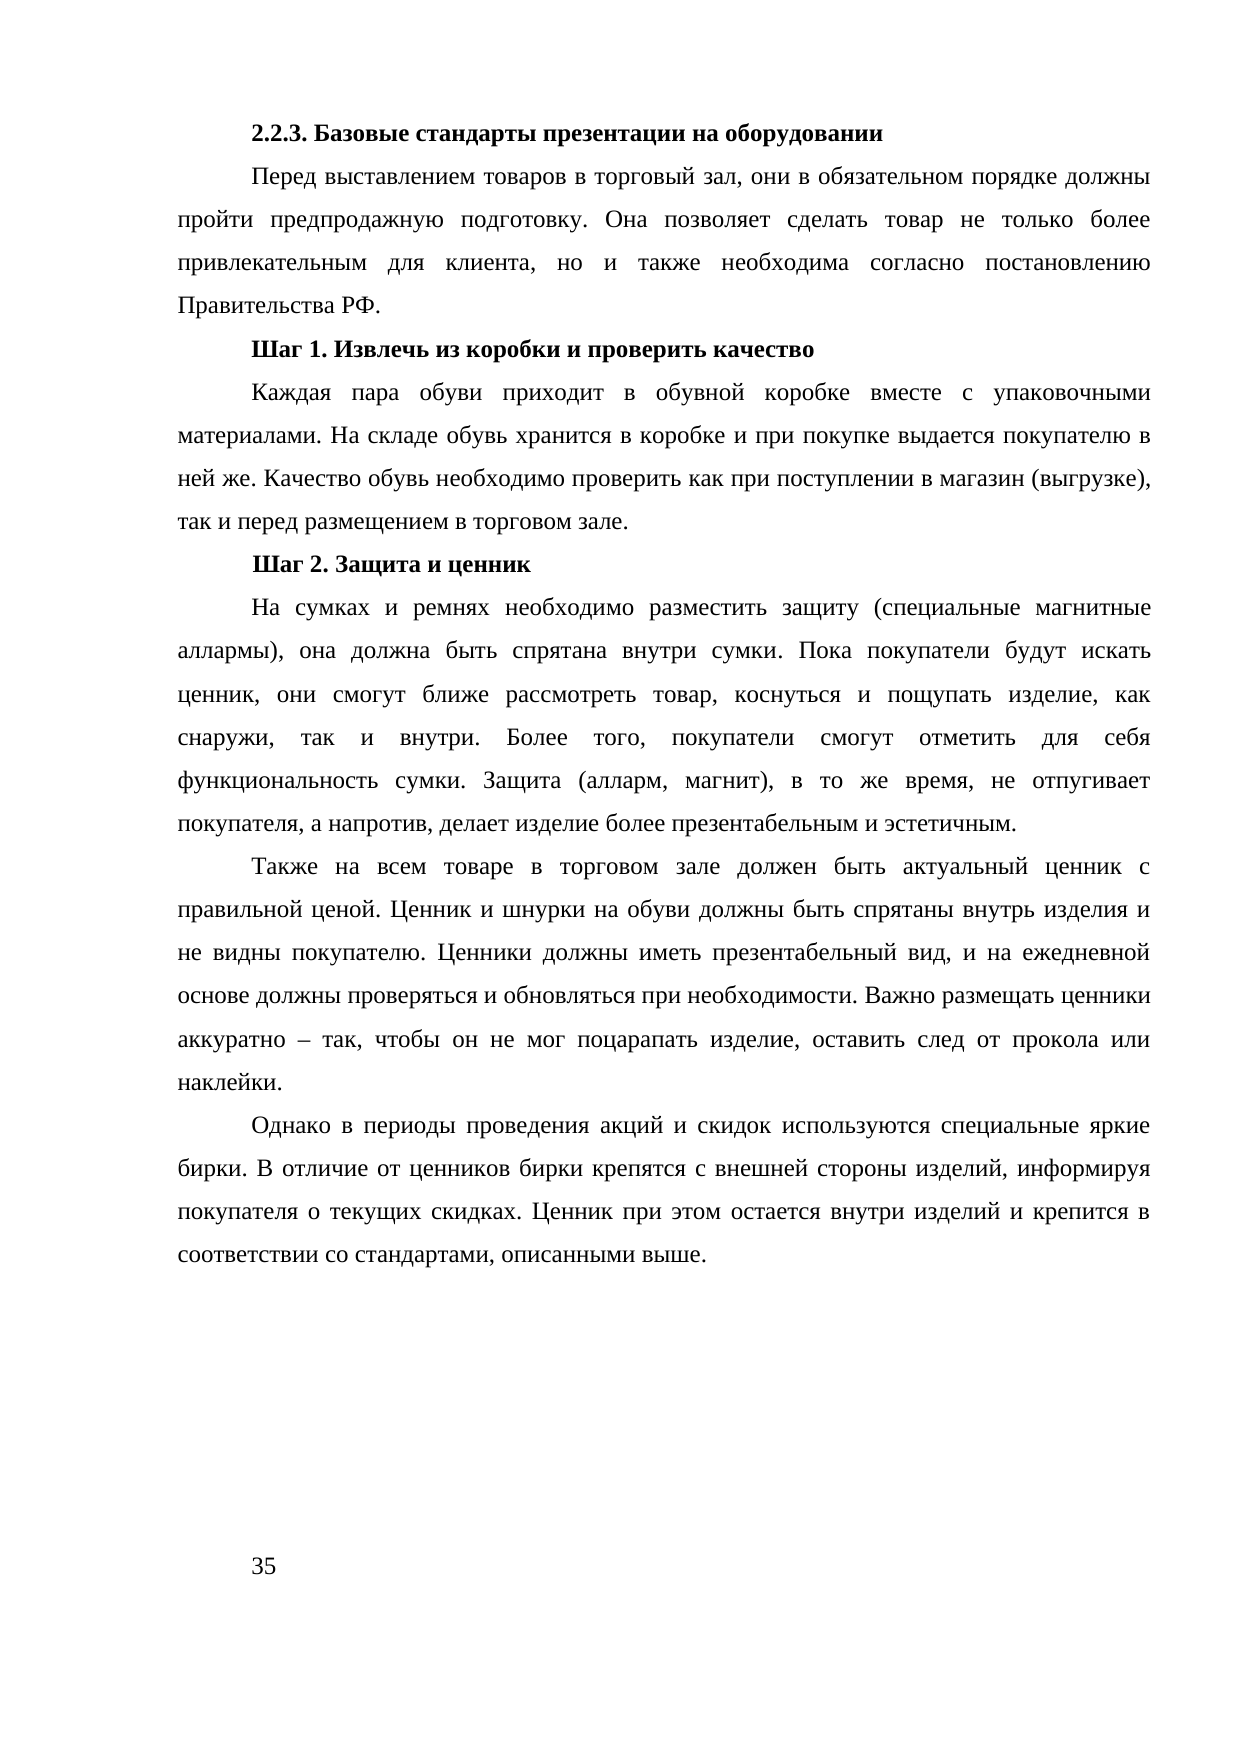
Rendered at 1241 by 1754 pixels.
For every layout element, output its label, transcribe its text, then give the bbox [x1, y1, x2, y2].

text На сумках и ремнях необходимо разместить защиту (специальные магнитные аллармы), она должна быть спрятана внутри сумки. Пока покупатели будут искать ценник, они смогут ближе рассмотреть товар, коснуться и пощупать изделие, как снаружи, так и внутри. Более того, покупатели смогут отметить для себя функциональность сумки. Защита (алларм, магнит), в то же время, не отпугивает покупателя, а напротив, делает изделие более презентабельным и эстетичным. [177, 592, 1152, 837]
text Однако в периоды проведения акций и скидок используются специальные яркие бирки. В отличие от ценников бирки крепятся с внешней стороны изделий, информируя покупателя о текущих скидках. Ценник при этом остается внутри изделий и крепится в соответствии со стандартами, описанными выше. [177, 1110, 1152, 1268]
text Также на всем товаре в торговом зале должен быть актуальный ценник с правильной ценой. Ценник и шнурки на обуви должны быть спрятаны внутрь изделия и не видны покупателю. Ценники должны иметь презентабельный вид, и на ежедневной основе должны проверяться и обновляться при необходимости. Важно размещать ценники аккуратно – так, чтобы он не мог поцарапать изделие, оставить след от прокола или наклейки. [177, 851, 1152, 1096]
text Перед выставлением товаров в торговый зал, они в обязательном порядке должны пройти предпродажную подготовку. Она позволяет сделать товар не только более привлекательным для клиента, но и также необходима согласно постановлению Правительства РФ. [177, 161, 1152, 319]
text Шаг 1. Извлечь из коробки и проверить качество [251, 334, 1152, 362]
list Шаг 2. Защита и ценник [252, 549, 1152, 578]
subtitle 2.2.3. Базовые стандарты презентации на оборудовании [177, 118, 1152, 147]
text Каждая пара обуви приходит в обувной коробке вместе с упаковочными материалами. На складе обувь хранится в коробке и при покупке выдается покупателю в ней же. Качество обувь необходимо проверить как при поступлении в магазин (выгрузке), так и перед размещением в торговом зале. [177, 377, 1152, 535]
